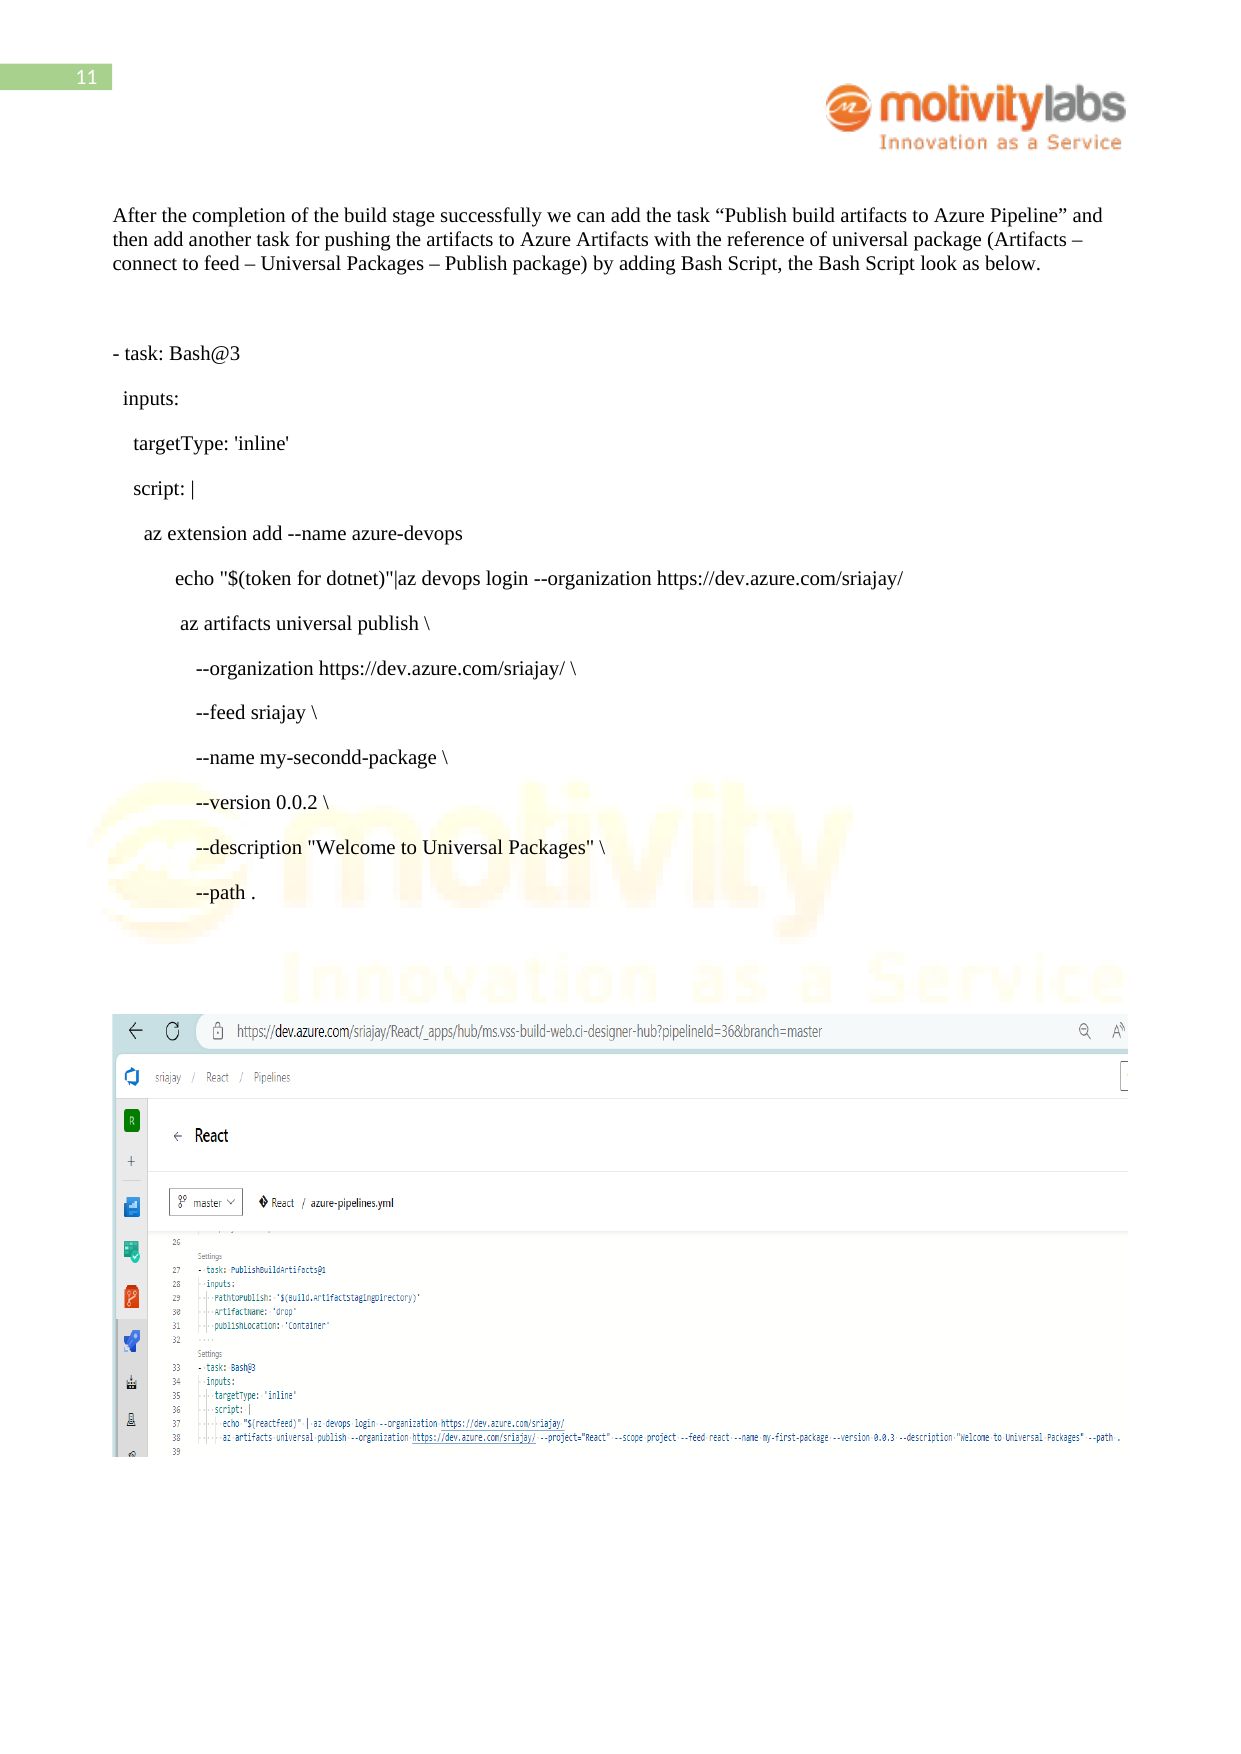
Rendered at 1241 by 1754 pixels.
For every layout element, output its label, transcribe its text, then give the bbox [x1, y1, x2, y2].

text az extension add --name azure-devops [112, 521, 1128, 545]
picture [112, 1014, 1128, 1457]
text targetType: 'inline' [112, 431, 1128, 455]
text --feed sriajay \ [112, 700, 1128, 724]
text inputs: [112, 386, 1128, 410]
text az artifacts universal publish \ [112, 611, 1128, 634]
text --description "Welcome to Universal Packages" \ [112, 835, 1128, 859]
text script: | [112, 476, 1128, 500]
picture [825, 73, 1129, 154]
text --name my-secondd-package \ [112, 745, 1128, 769]
text --version 0.0.2 \ [112, 790, 1128, 814]
text --organization https://dev.azure.com/sriajay/ \ [112, 655, 1128, 679]
text echo "$(token for dotnet)"|az devops login --organization https://dev.azure.com/sriajay/ [112, 566, 1128, 590]
text - task: Bash@3 [112, 341, 1128, 365]
text After the completion of the build stage successfully we can add the task “Publish build artifacts to Azure Pipeline” and then add another task for pushing the artifacts to Azure Artifacts with the reference of universal package (Artifacts – connect to feed – Universal Packages – Publish package) by adding Bash Script, the Bash Script look as below. [112, 203, 1128, 275]
text --path . [112, 880, 1128, 904]
